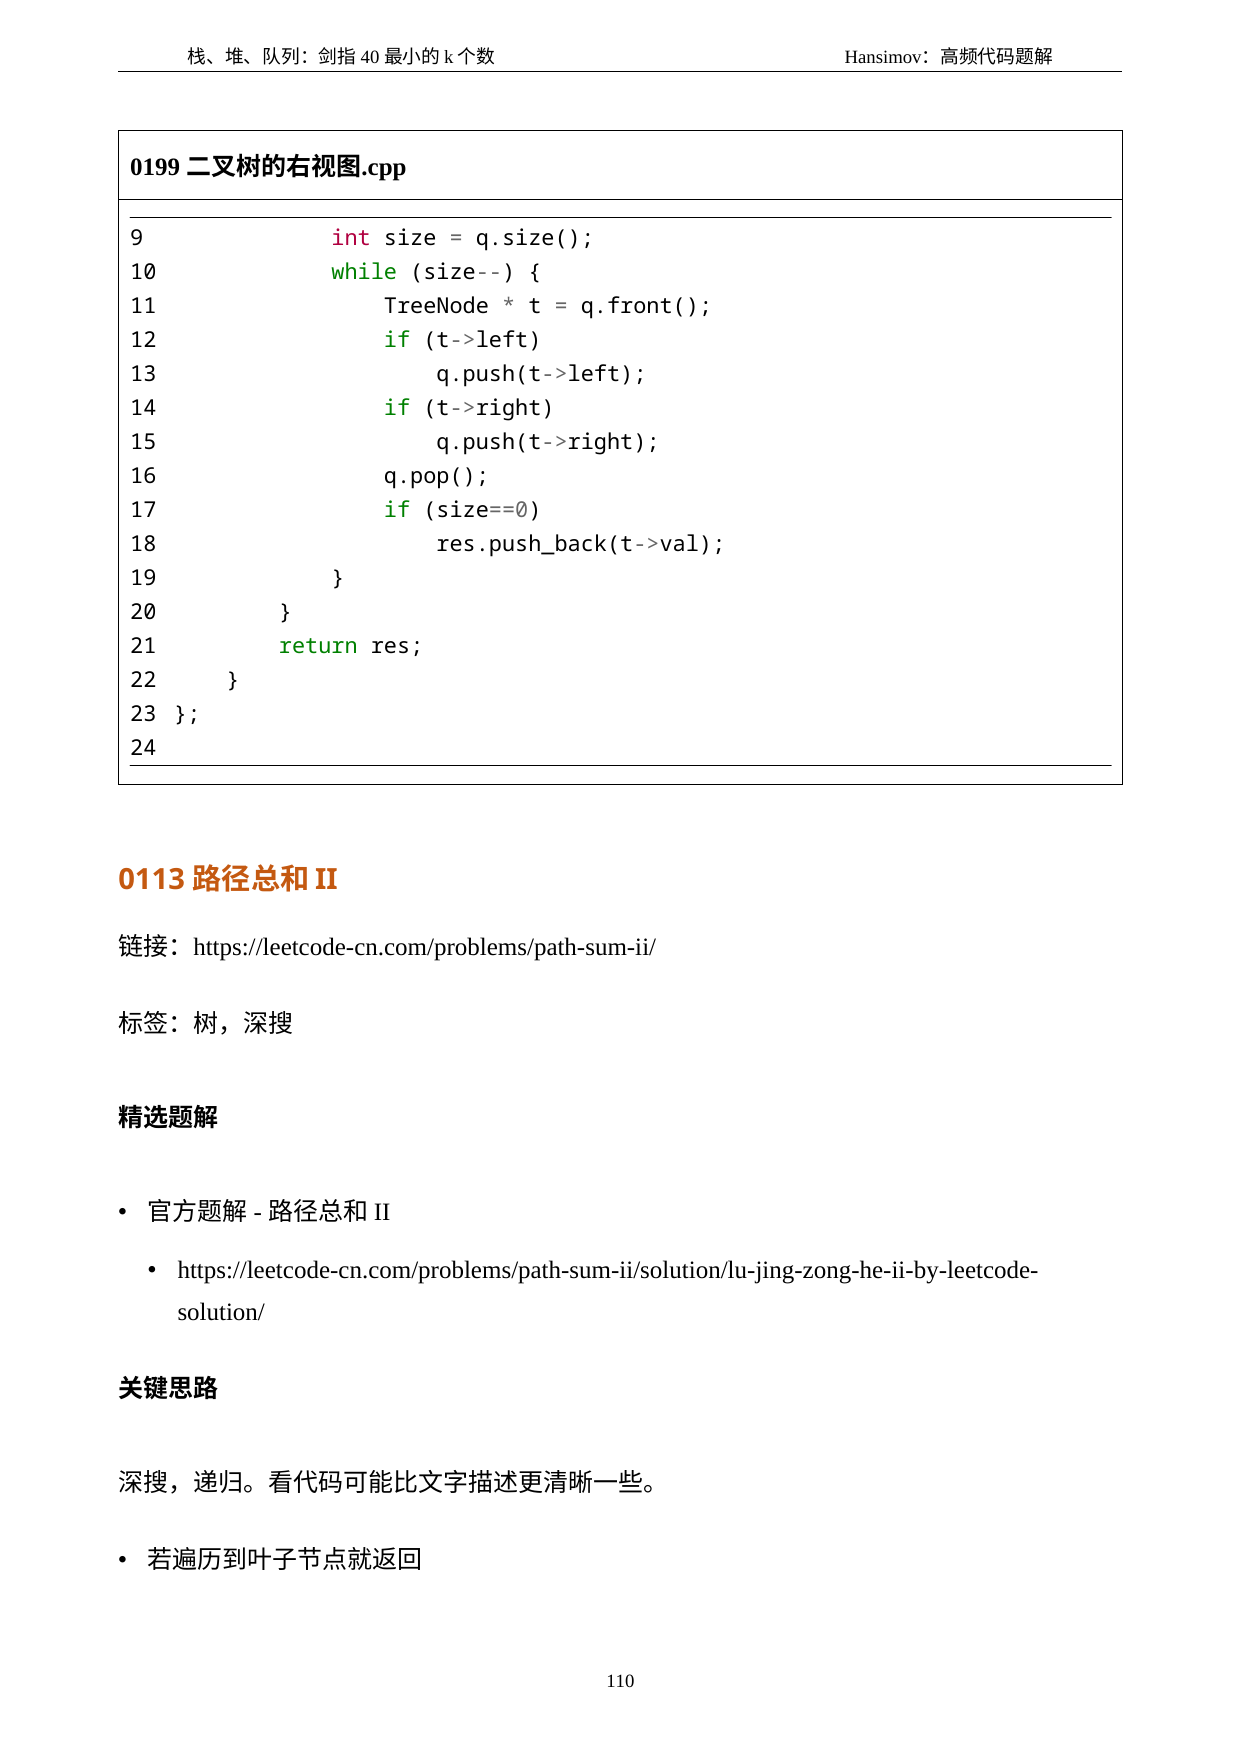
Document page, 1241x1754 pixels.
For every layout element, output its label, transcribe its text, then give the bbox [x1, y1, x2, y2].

text 若遍历到叶子节点就返回 [118, 1524, 1122, 1592]
text 深搜，递归。看代码可能比文字描述更清晰一些。 [118, 1447, 1122, 1515]
table_header 0199 二叉树的右视图.cpp [119, 131, 1122, 199]
text 标签：树，深搜 [118, 987, 1122, 1055]
subtitle 关键思路 [118, 1353, 1097, 1421]
subtitle 0113 路径总和II [118, 843, 1097, 911]
subtitle 精选题解 [118, 1081, 1097, 1149]
text 官方题解 - 路径总和 II [118, 1175, 1122, 1243]
text 链接：https://leetcode-cn.com/problems/path-sum-ii/ [118, 911, 1122, 978]
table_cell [119, 200, 1122, 783]
text https://leetcode-cn.com/problems/path-sum-ii/solution/lu-jing-zong-he-ii-by-leetcode-solution/ [148, 1252, 1122, 1329]
